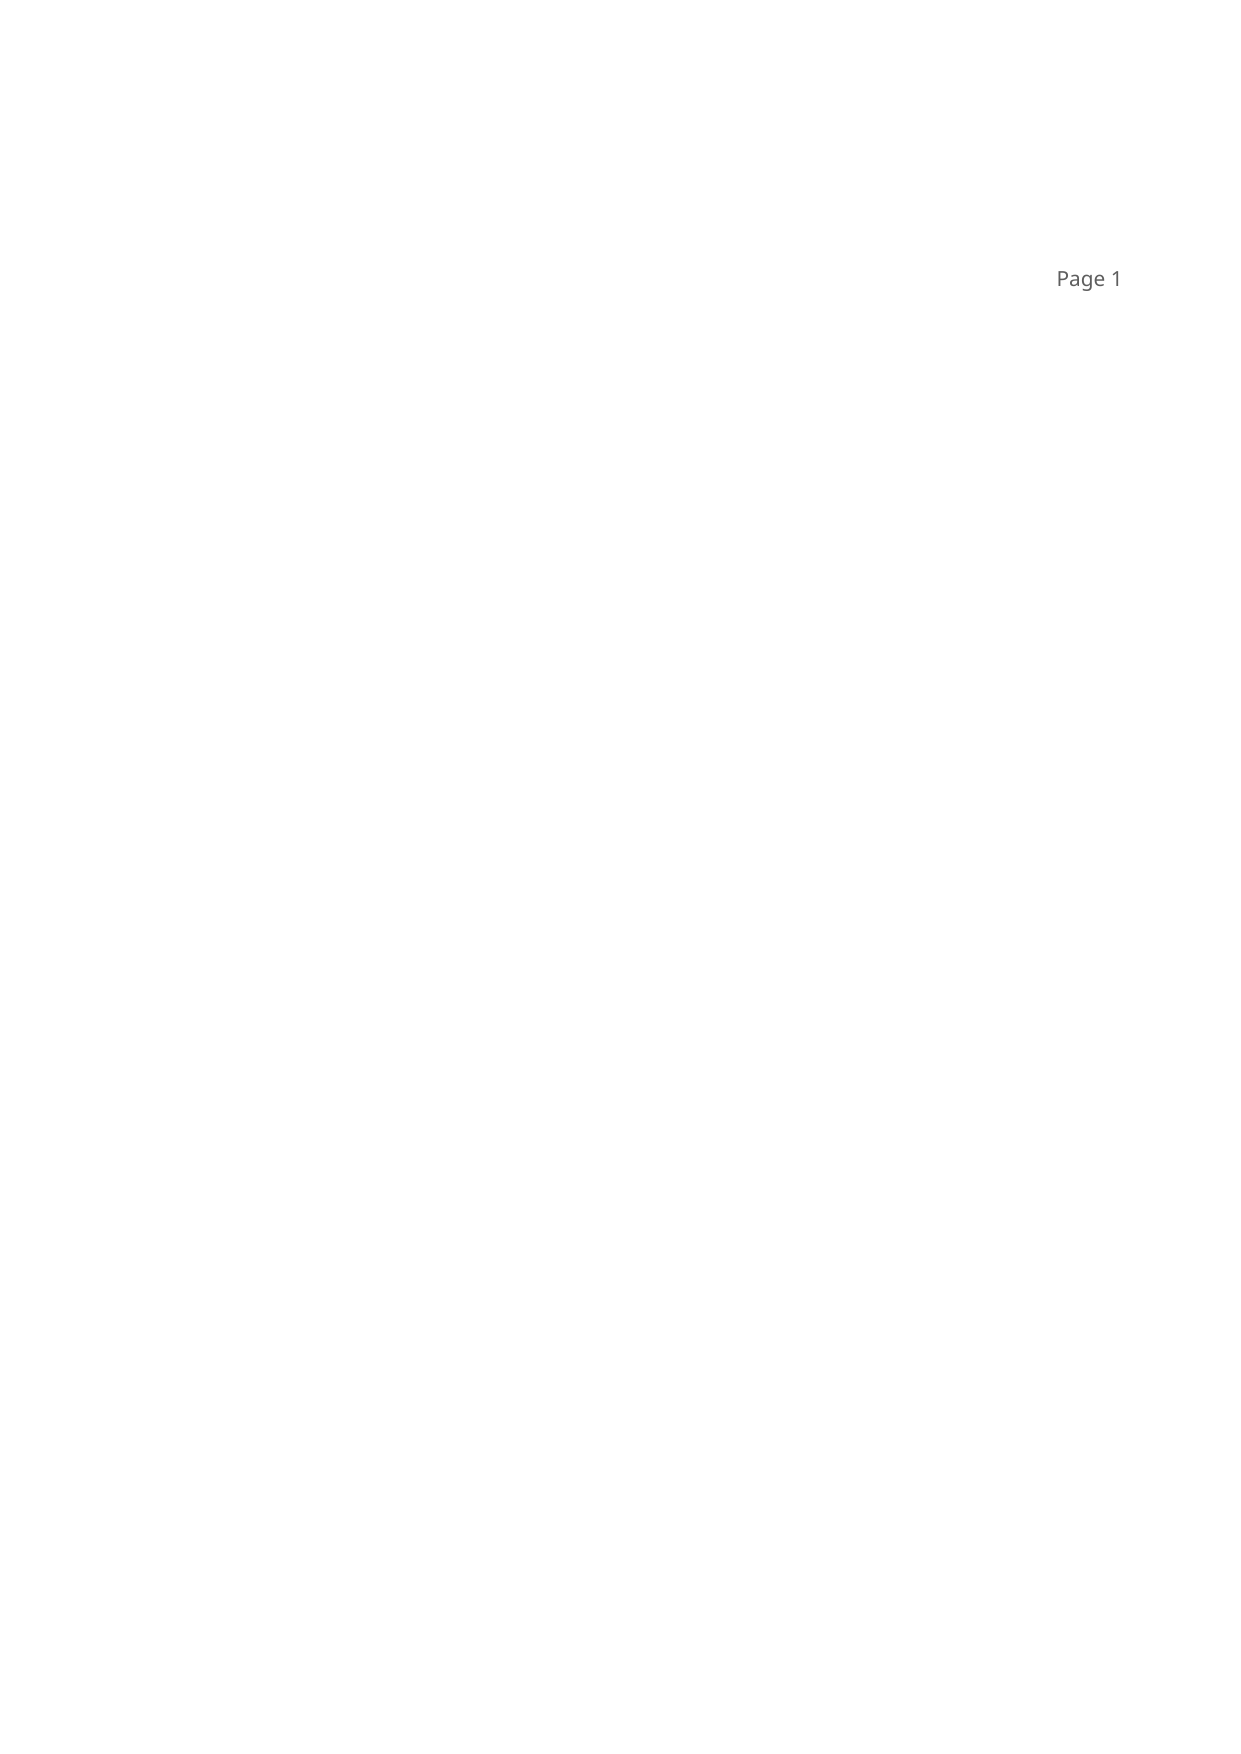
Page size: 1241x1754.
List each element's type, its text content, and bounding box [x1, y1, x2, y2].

text Page 1 [85, 264, 1122, 292]
